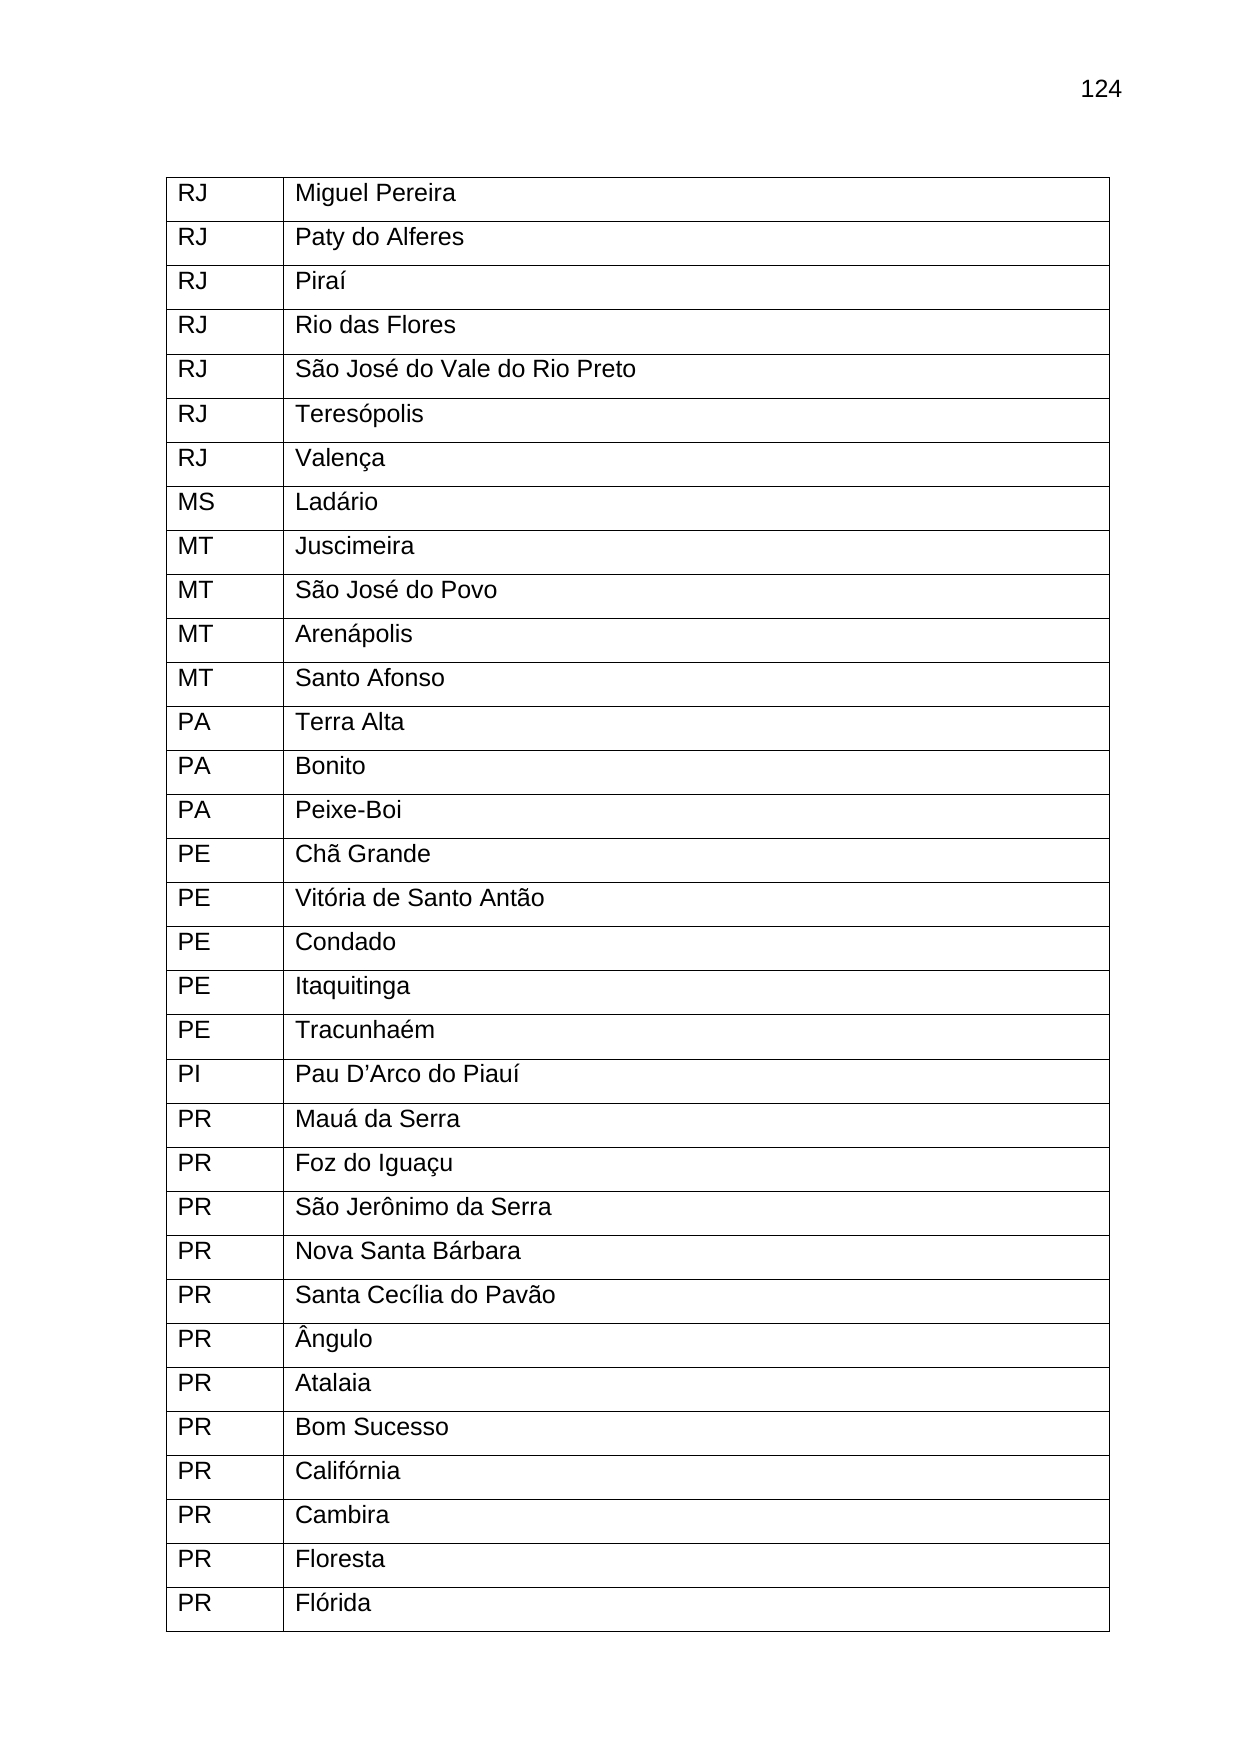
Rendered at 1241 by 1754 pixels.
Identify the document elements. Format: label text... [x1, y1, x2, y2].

table_cell Bom Sucesso [284, 1412, 1109, 1455]
table_cell Paty do Alferes [284, 222, 1109, 265]
table_cell PR [167, 1236, 283, 1279]
table_cell Califórnia [284, 1456, 1109, 1499]
table_cell Floresta [284, 1544, 1109, 1587]
table_cell PR [167, 1280, 283, 1323]
table_cell MT [167, 619, 283, 662]
table_cell Teresópolis [284, 399, 1109, 442]
table_cell Arenápolis [284, 619, 1109, 662]
table_cell São José do Povo [284, 575, 1109, 618]
table_cell Terra Alta [284, 707, 1109, 750]
table_cell PR [167, 1456, 283, 1499]
table_cell MT [167, 531, 283, 574]
table_cell MT [167, 575, 283, 618]
table_cell Mauá da Serra [284, 1104, 1109, 1147]
table_cell PR [167, 1412, 283, 1455]
table_cell PR [167, 1324, 283, 1367]
table_cell Chã Grande [284, 839, 1109, 882]
table_cell RJ [167, 266, 283, 309]
table_cell PE [167, 1015, 283, 1058]
table_cell PR [167, 1148, 283, 1191]
table_cell RJ [167, 178, 283, 221]
table_cell Vitória de Santo Antão [284, 883, 1109, 926]
table_cell Itaquitinga [284, 971, 1109, 1014]
table_cell PR [167, 1544, 283, 1587]
table_cell Ladário [284, 487, 1109, 530]
table_cell RJ [167, 443, 283, 486]
table_cell São Jerônimo da Serra [284, 1192, 1109, 1235]
table_cell RJ [167, 310, 283, 353]
table_cell PE [167, 927, 283, 970]
table_cell Condado [284, 927, 1109, 970]
table_cell Nova Santa Bárbara [284, 1236, 1109, 1279]
table_cell Valença [284, 443, 1109, 486]
table_cell PR [167, 1588, 283, 1631]
table_cell PA [167, 795, 283, 838]
table_cell Santo Afonso [284, 663, 1109, 706]
table_cell RJ [167, 355, 283, 397]
table_cell PR [167, 1192, 283, 1235]
table_cell Santa Cecília do Pavão [284, 1280, 1109, 1323]
table_cell Miguel Pereira [284, 178, 1109, 221]
table_cell Juscimeira [284, 531, 1109, 574]
table_cell MS [167, 487, 283, 530]
table_cell PR [167, 1368, 283, 1411]
table_cell MT [167, 663, 283, 706]
table_cell PA [167, 751, 283, 794]
table_cell Atalaia [284, 1368, 1109, 1411]
table_cell Peixe-Boi [284, 795, 1109, 838]
table_cell RJ [167, 399, 283, 442]
table_cell Foz do Iguaçu [284, 1148, 1109, 1191]
table_cell PI [167, 1060, 283, 1102]
table_cell RJ [167, 222, 283, 265]
table_cell PR [167, 1104, 283, 1147]
table_cell Cambira [284, 1500, 1109, 1543]
table_cell PE [167, 971, 283, 1014]
table_cell PA [167, 707, 283, 750]
table_cell Rio das Flores [284, 310, 1109, 353]
table_cell PE [167, 839, 283, 882]
table_cell PE [167, 883, 283, 926]
table_cell Pau D’Arco do Piauí [284, 1060, 1109, 1102]
table_cell Flórida [284, 1588, 1109, 1631]
table_cell Tracunhaém [284, 1015, 1109, 1058]
table_cell PR [167, 1500, 283, 1543]
table_cell Bonito [284, 751, 1109, 794]
table_cell São José do Vale do Rio Preto [284, 355, 1109, 397]
table_cell Ângulo [284, 1324, 1109, 1367]
table_cell Piraí [284, 266, 1109, 309]
